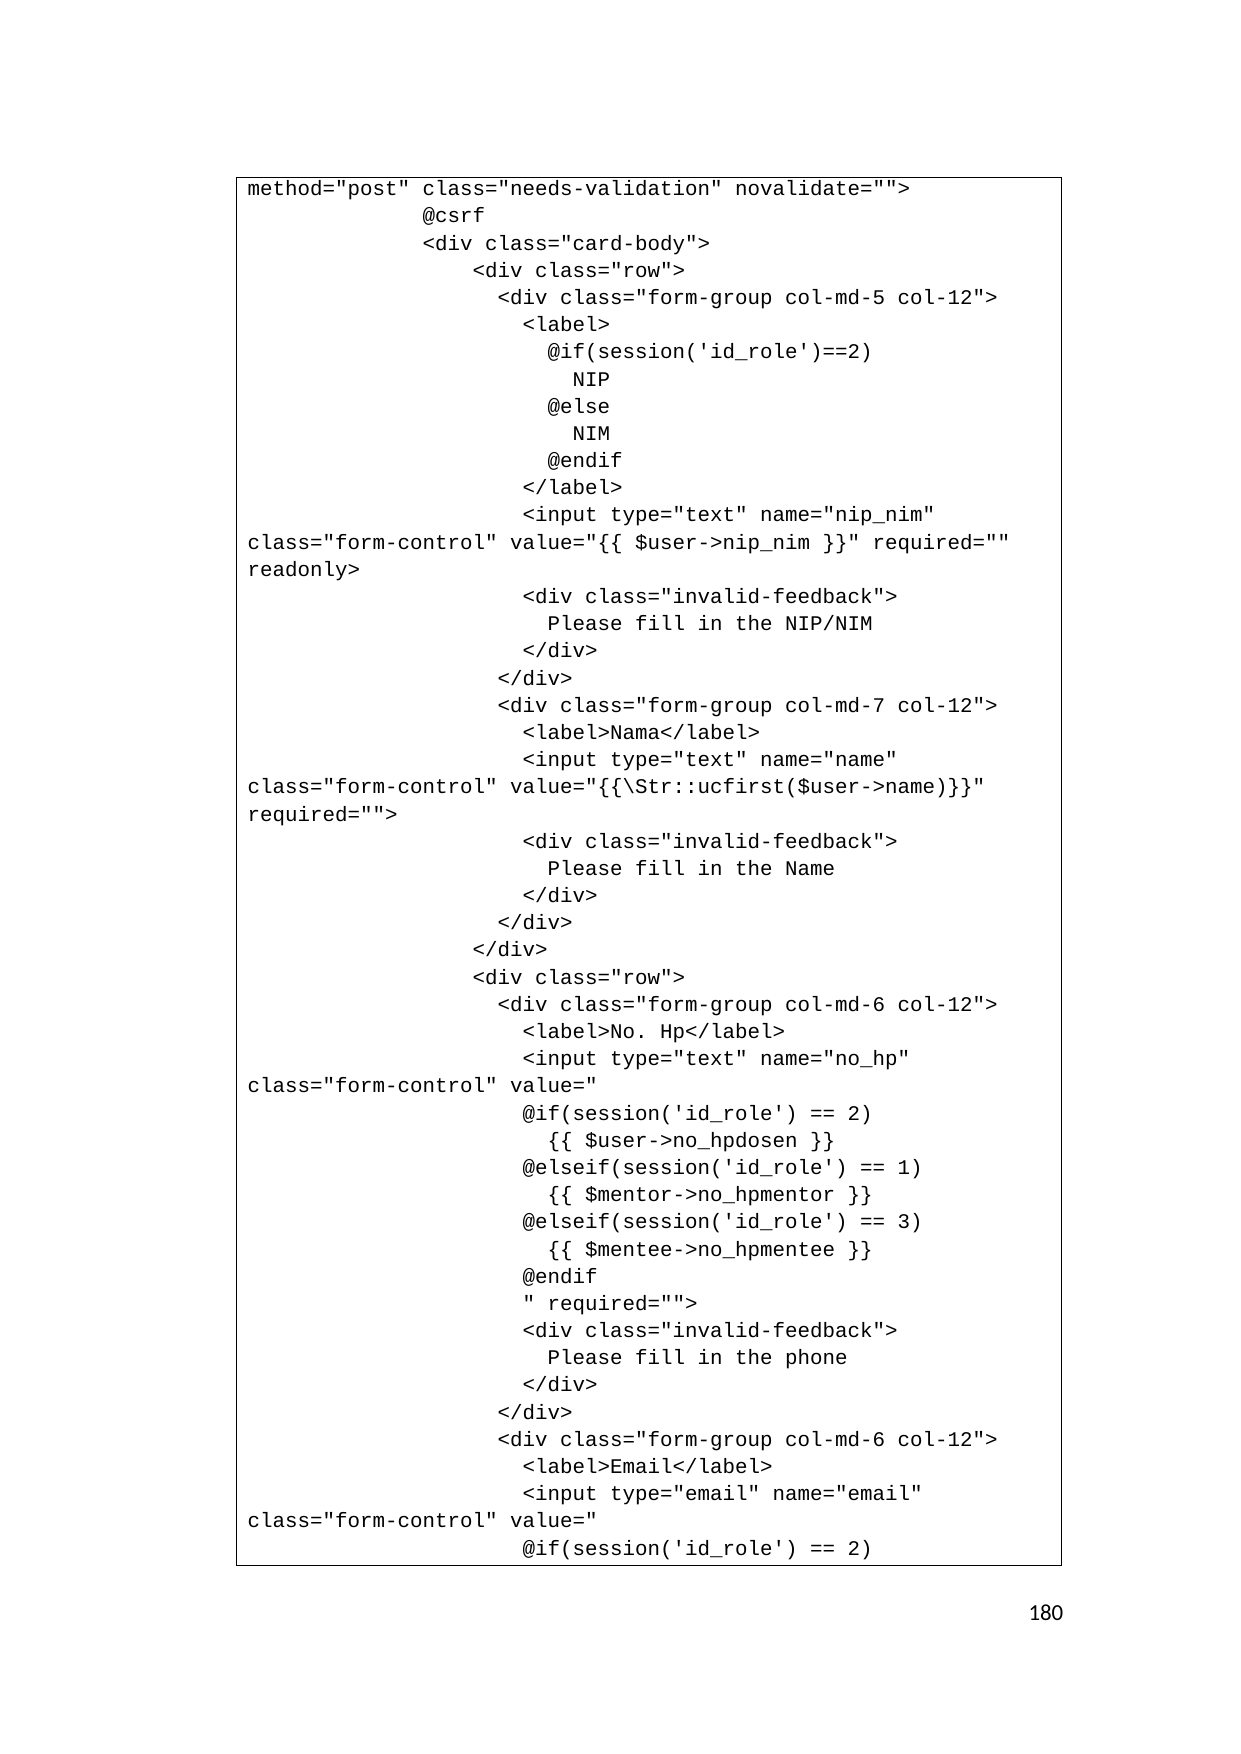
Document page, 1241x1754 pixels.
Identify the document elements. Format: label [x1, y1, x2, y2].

table_header [237, 178, 1061, 1565]
